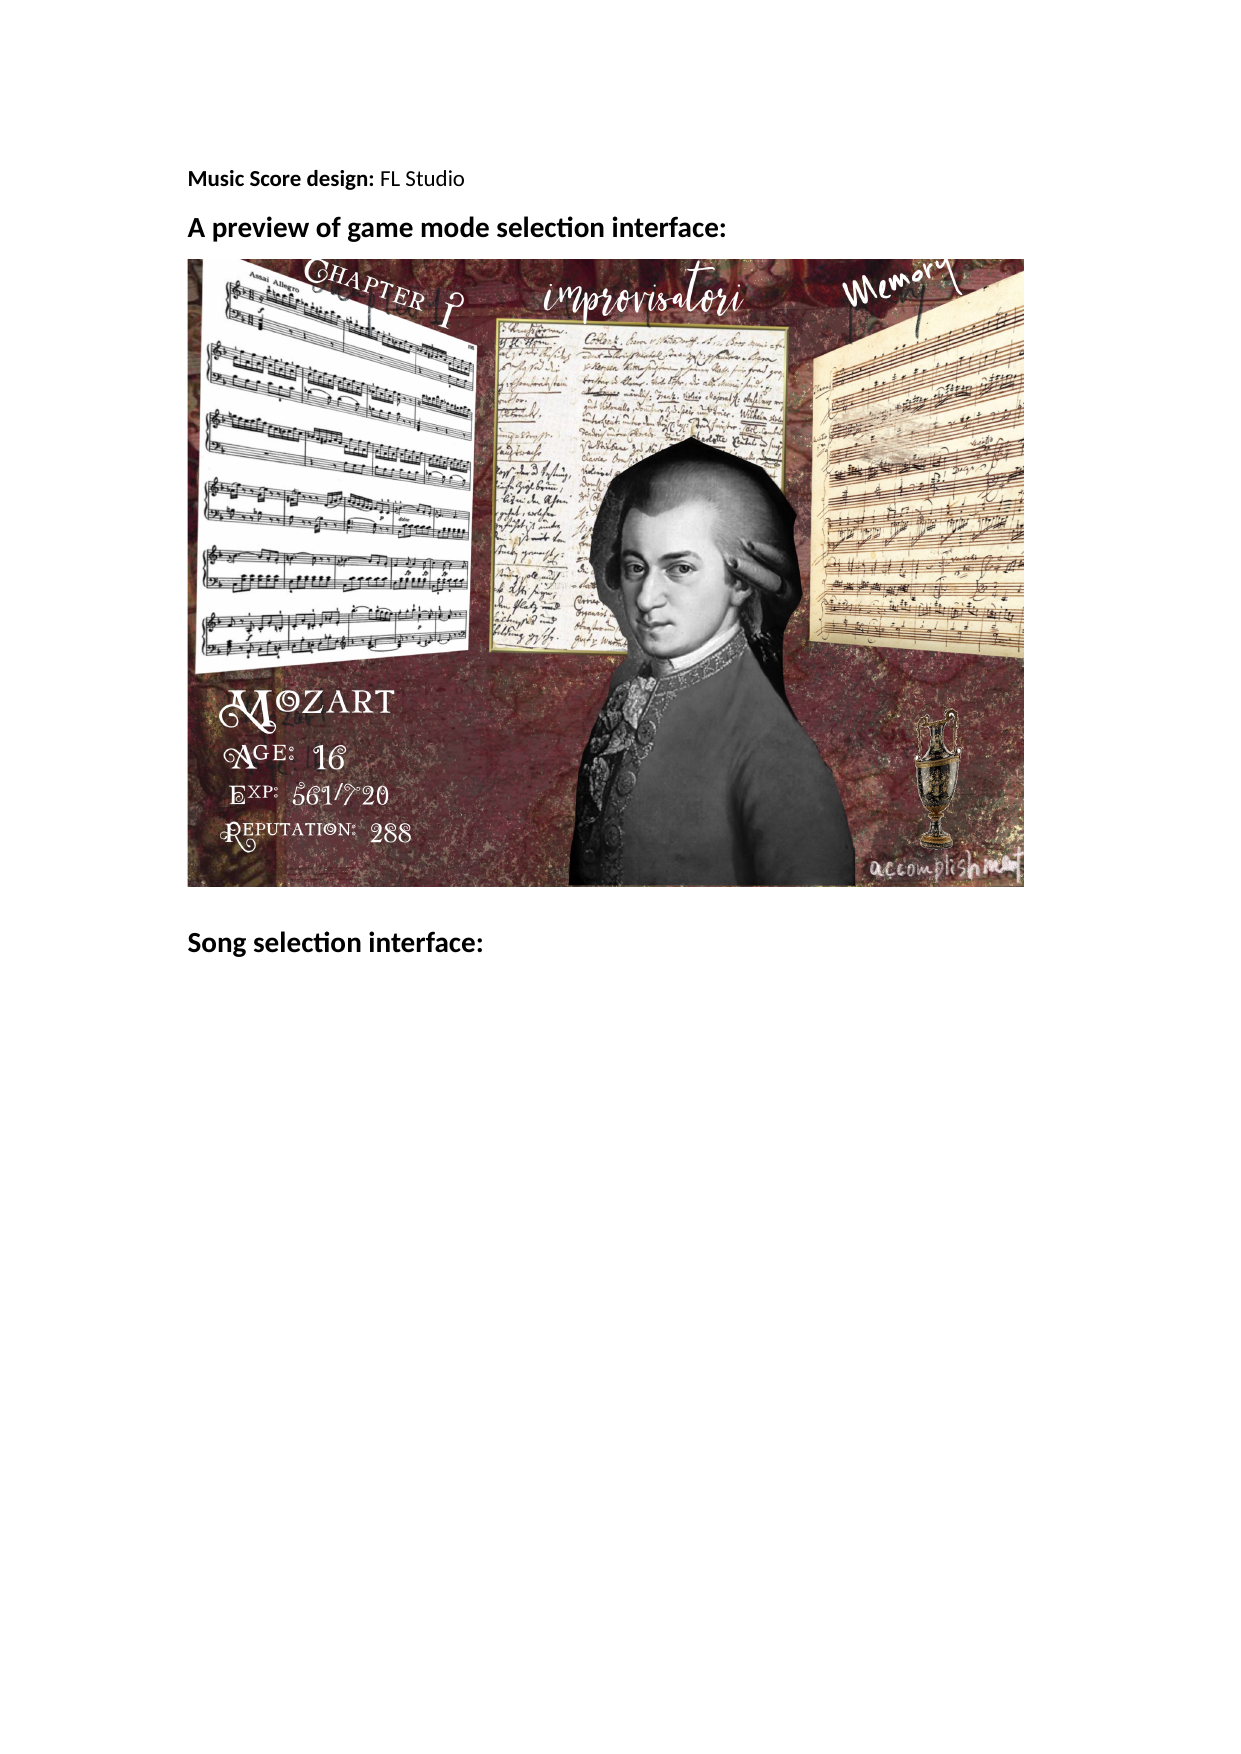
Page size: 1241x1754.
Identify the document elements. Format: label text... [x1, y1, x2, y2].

picture [187, 259, 1024, 887]
text Music Score design: FL Studio [187, 162, 1053, 194]
text Song selection interface: [187, 909, 1053, 974]
text A preview of game mode selection interface: [187, 194, 1053, 259]
